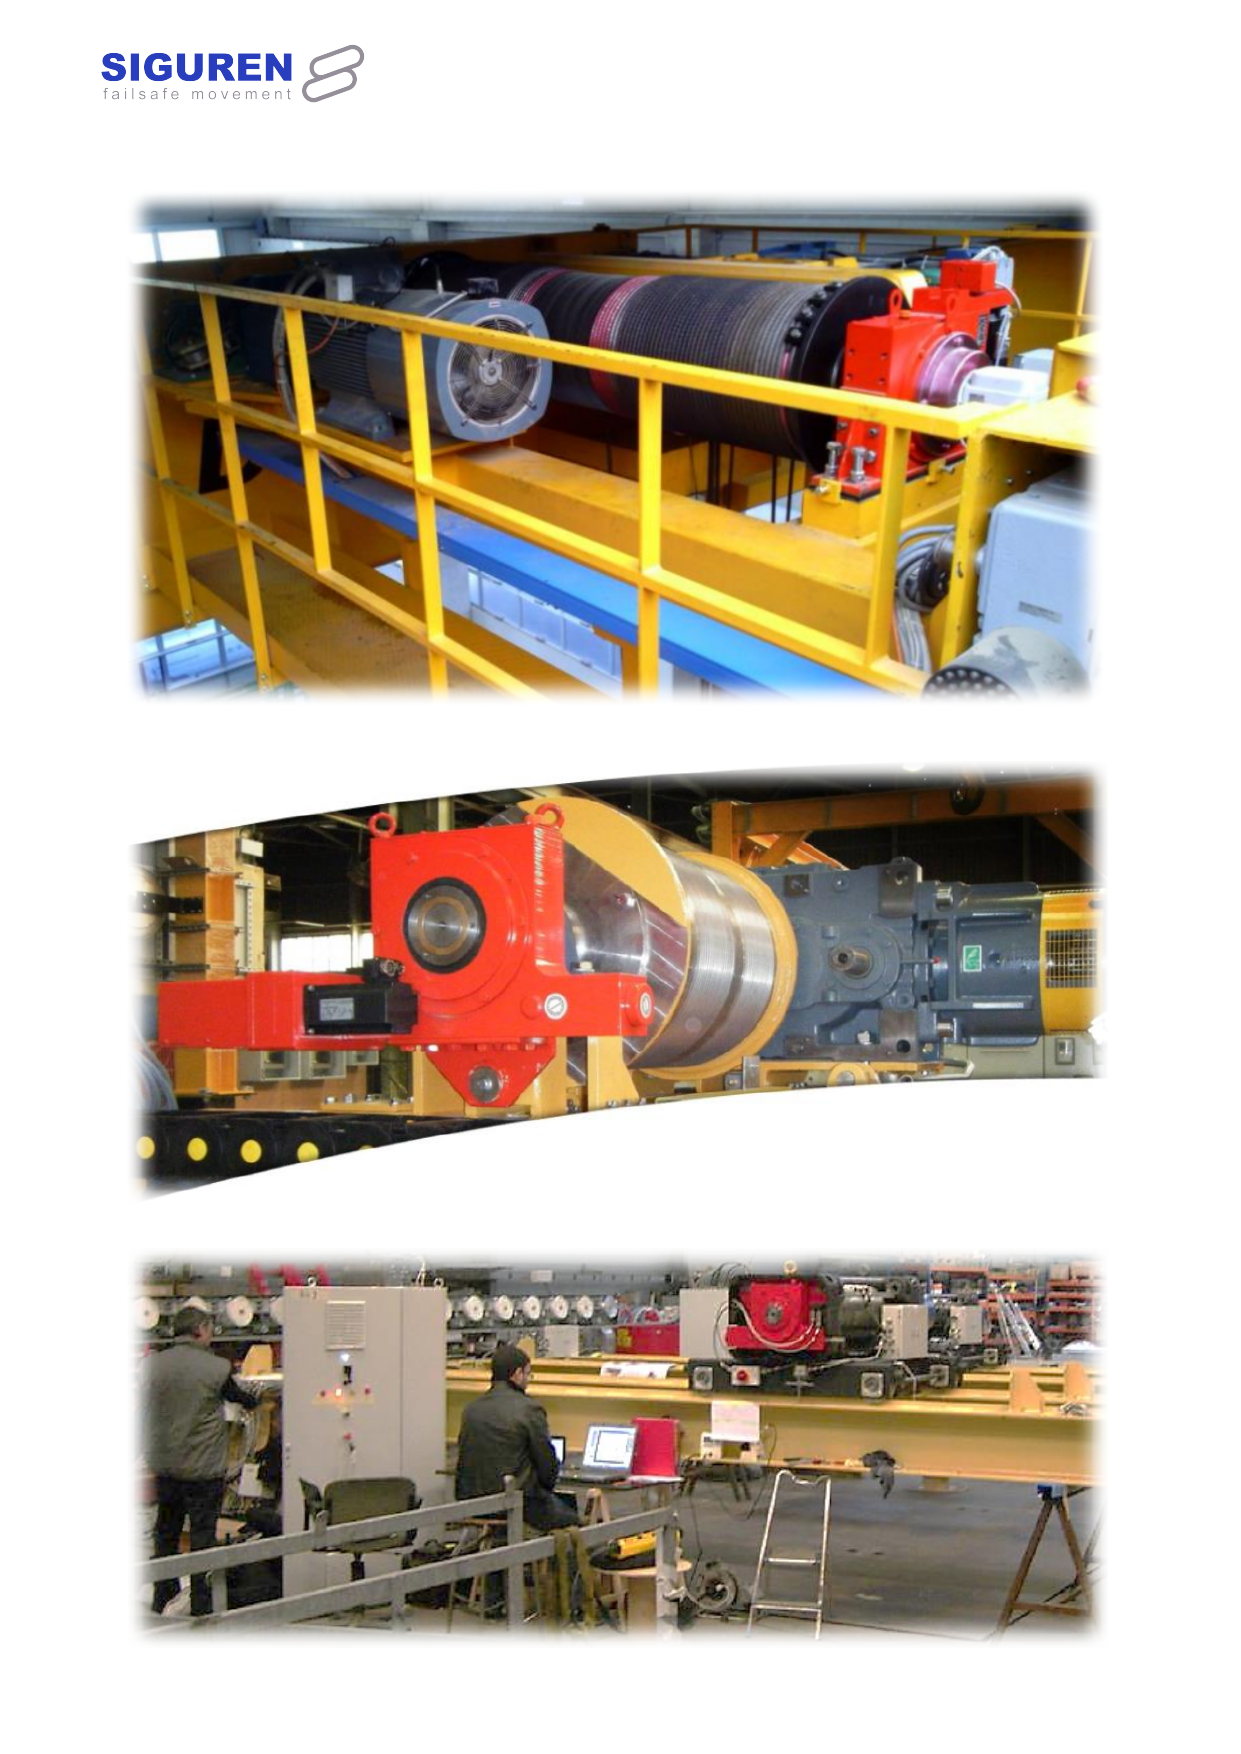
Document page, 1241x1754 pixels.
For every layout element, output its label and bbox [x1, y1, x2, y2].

picture [155, 788, 1082, 1178]
picture [157, 1277, 1080, 1619]
picture [155, 218, 1075, 677]
picture [100, 44, 365, 108]
